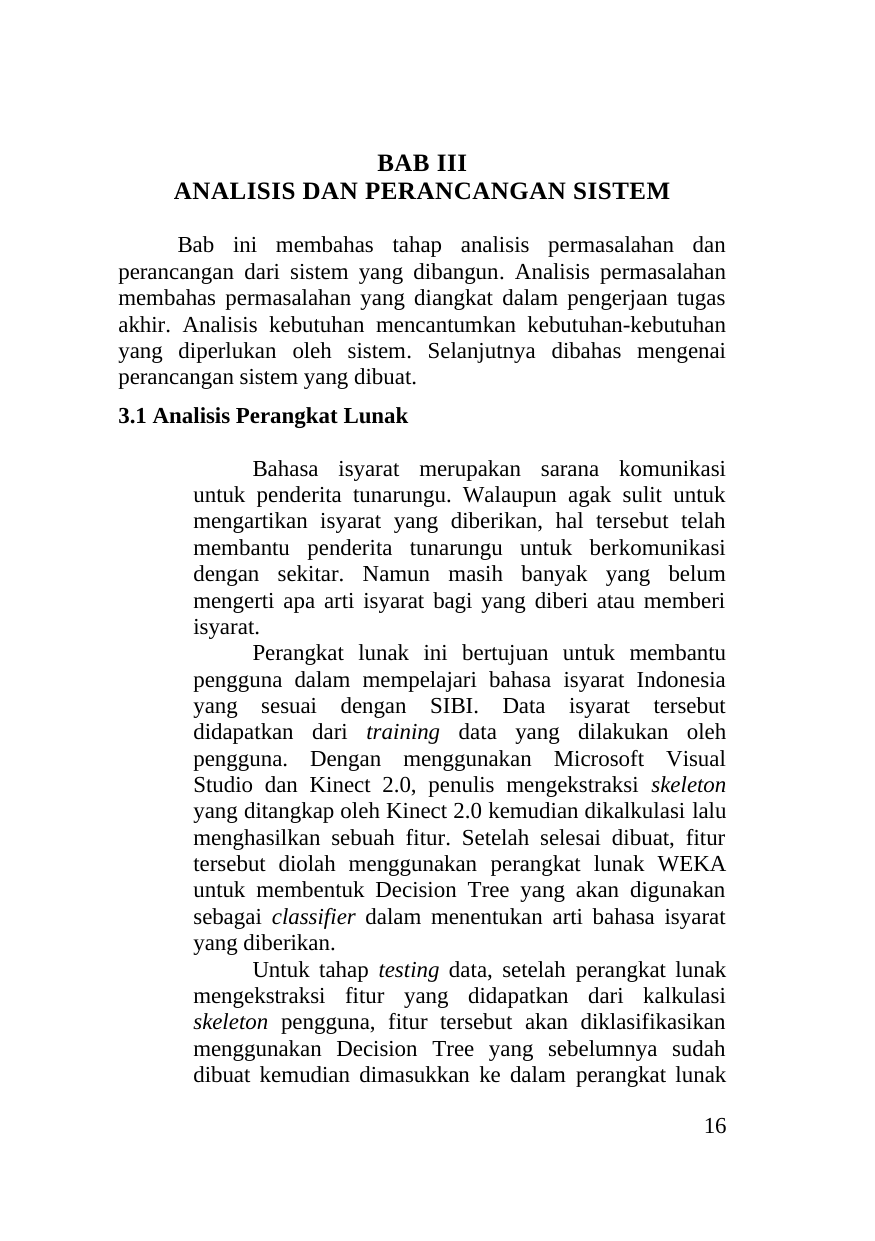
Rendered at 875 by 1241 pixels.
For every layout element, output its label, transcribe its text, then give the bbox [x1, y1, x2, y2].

subtitle 3.1 Analisis Perangkat Lunak [118, 402, 726, 428]
text Bahasa isyarat merupakan sarana komunikasi untuk penderita tunarungu. Walaupun agak sulit untuk mengartikan isyarat yang diberikan, hal tersebut telah membantu penderita tunarungu untuk berkomunikasi dengan sekitar. Namun masih banyak yang belum mengerti apa arti isyarat bagi yang diberi atau memberi isyarat. [193, 455, 726, 639]
text Bab ini membahas tahap analisis permasalahan dan perancangan dari sistem yang dibangun. Analisis permasalahan membahas permasalahan yang diangkat dalam pengerjaan tugas akhir. Analisis kebutuhan mencantumkan kebutuhan-kebutuhan yang diperlukan oleh sistem. Selanjutnya dibahas mengenai perancangan sistem yang dibuat. [118, 232, 726, 390]
text Perangkat lunak ini bertujuan untuk membantu pengguna dalam mempelajari bahasa isyarat Indonesia yang sesuai dengan SIBI. Data isyarat tersebut didapatkan dari training data yang dilakukan oleh pengguna. Dengan menggunakan Microsoft Visual Studio dan Kinect 2.0, penulis mengekstraksi skeleton yang ditangkap oleh Kinect 2.0 kemudian dikalkulasi lalu menghasilkan sebuah fitur. Setelah selesai dibuat, fitur tersebut diolah menggunakan perangkat lunak WEKA untuk membentuk Decision Tree yang akan digunakan sebagai classifier dalam menentukan arti bahasa isyarat yang diberikan. [193, 639, 726, 956]
subtitle BAB III ANALISIS DAN PERANCANGAN SISTEM [118, 148, 726, 205]
